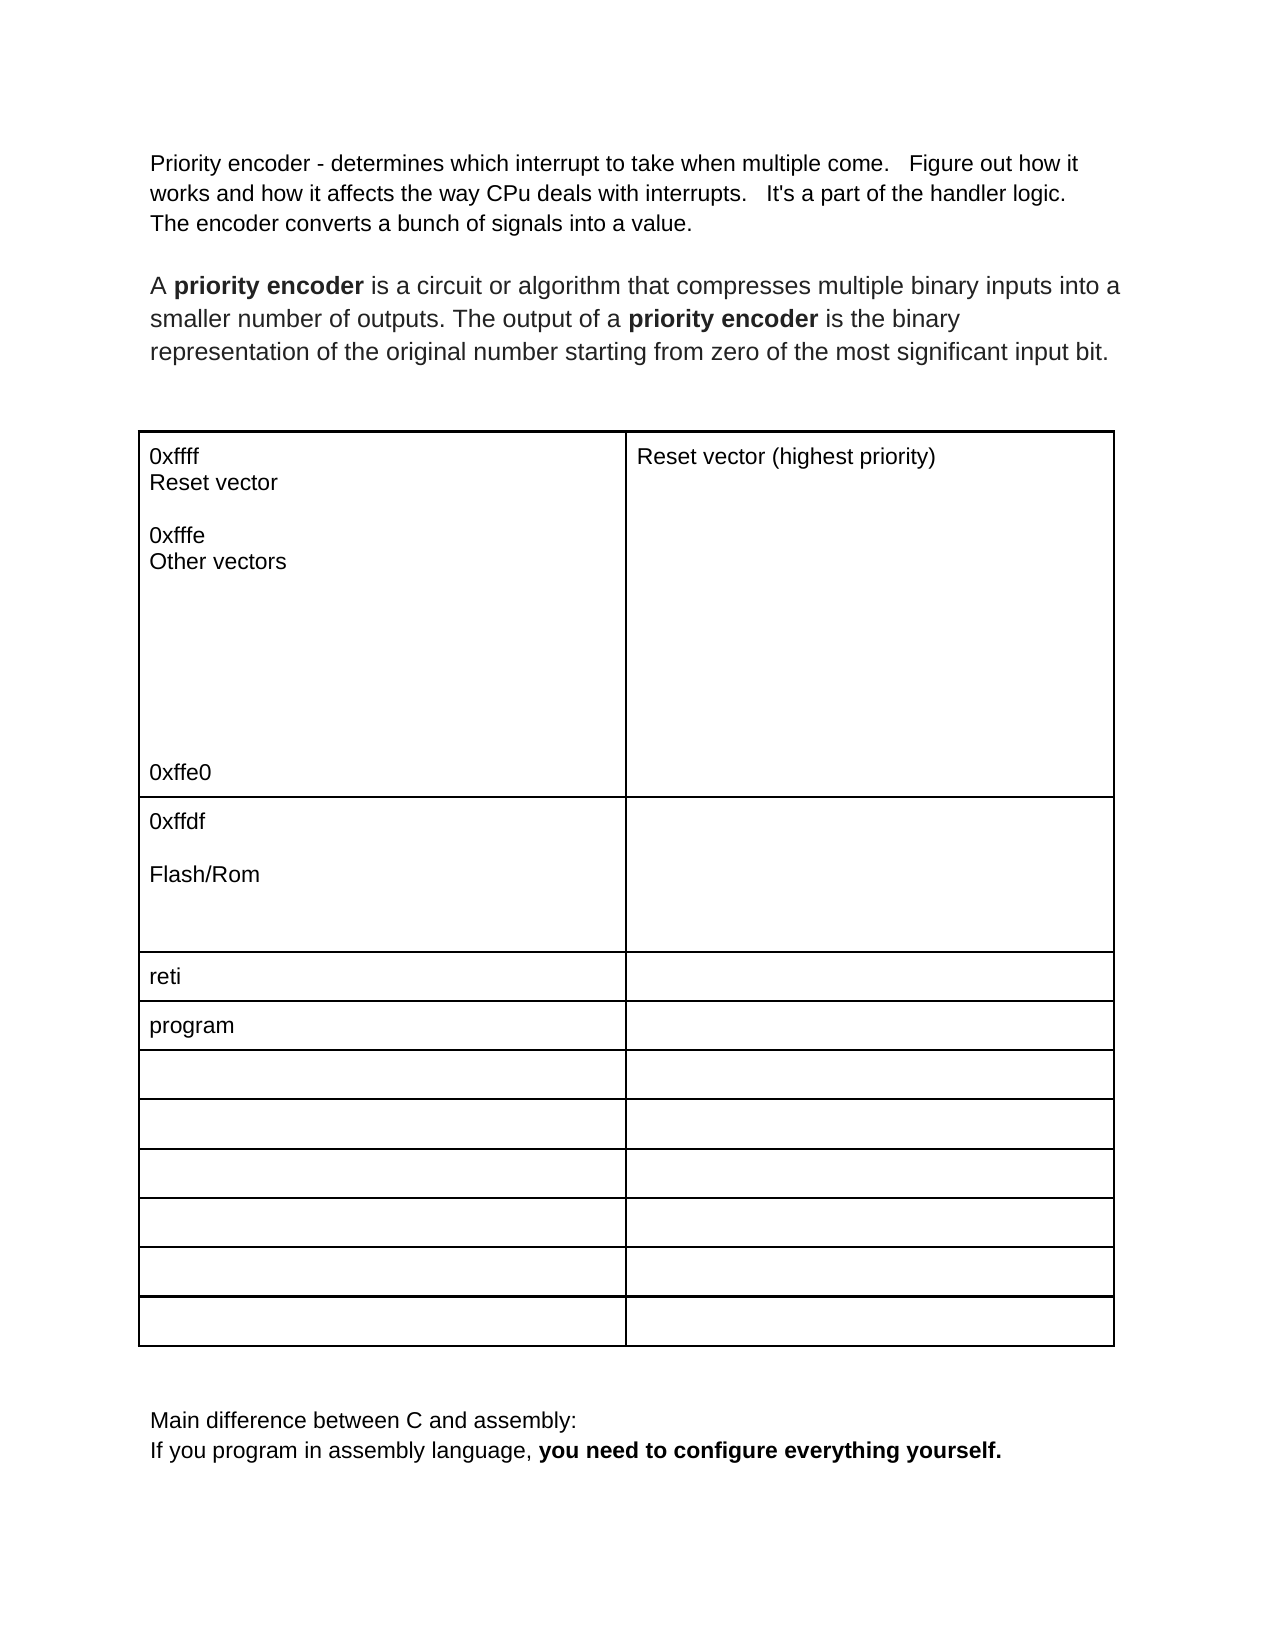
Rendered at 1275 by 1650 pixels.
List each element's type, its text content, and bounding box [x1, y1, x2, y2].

table_header 0xffff Reset vector 0xfffe Other vectors 0xffe0 [140, 433, 625, 796]
text A priority encoder is a circuit or algorithm that compresses multiple binary inputs into a smaller number of outputs. The output of a priority encoder is the binary representation of the original number starting from zero of the most significant input bit. [150, 271, 1125, 366]
table_cell [627, 1248, 1113, 1295]
text The encoder converts a bunch of signals into a value. [150, 210, 1125, 237]
table_cell [627, 798, 1113, 951]
table_cell [140, 1051, 625, 1098]
table_cell program [140, 1002, 625, 1049]
table_cell [140, 1248, 625, 1295]
table_cell [627, 1100, 1113, 1148]
text Main difference between C and assembly: [150, 1407, 1125, 1433]
table_cell 0xffdf Flash/Rom [140, 798, 625, 951]
table_cell [627, 1298, 1113, 1345]
table_cell [627, 1150, 1113, 1197]
table_cell [140, 1100, 625, 1148]
table_header Reset vector (highest priority) [627, 433, 1113, 796]
table_cell [627, 953, 1113, 1000]
text If you program in assembly language, you need to configure everything yourself. [150, 1437, 1125, 1464]
table_cell [140, 1298, 625, 1345]
table_cell [627, 1051, 1113, 1098]
table_cell [140, 1150, 625, 1197]
table_cell reti [140, 953, 625, 1000]
text Priority encoder - determines which interrupt to take when multiple come. Figure out how it works and how it affects the way CPu deals with interrupts. It's a part of the handler logic. [150, 150, 1125, 207]
table_cell [140, 1199, 625, 1246]
table_cell [627, 1199, 1113, 1246]
table_cell [627, 1002, 1113, 1049]
